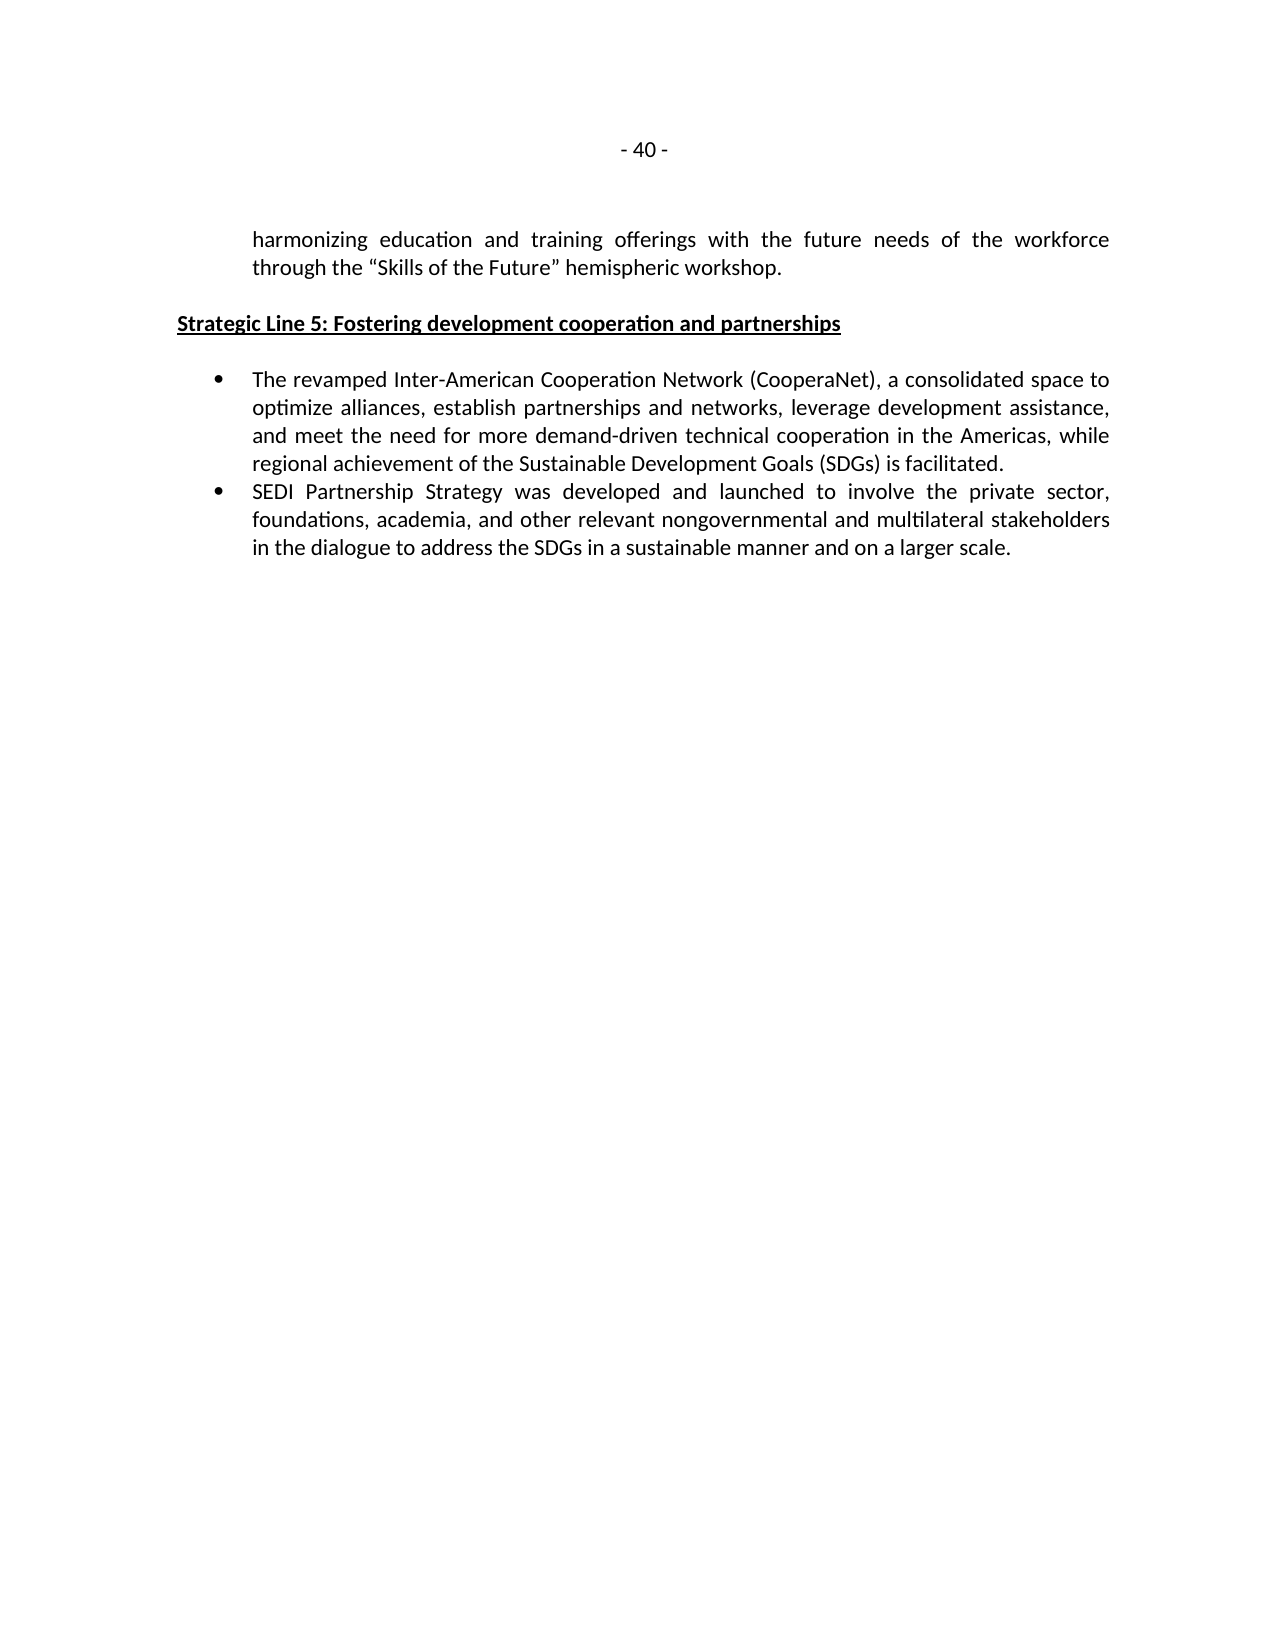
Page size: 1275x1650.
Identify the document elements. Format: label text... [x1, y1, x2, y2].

list SEDI Partnership Strategy was developed and launched to involve the private sector, foundations, academia, and other relevant nongovernmental and multilateral stakeholders in the dialogue to address the SDGs in a sustainable manner and on a larger scale. [214, 477, 1111, 561]
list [214, 225, 1111, 281]
text Strategic Line 5: Fostering development cooperation and partnerships [177, 309, 1111, 337]
list The revamped Inter-American Cooperation Network (CooperaNet), a consolidated space to optimize alliances, establish partnerships and networks, leverage development assistance, and meet the need for more demand-driven technical cooperation in the Americas, while regional achievement of the Sustainable Development Goals (SDGs) is facilitated. [214, 365, 1111, 477]
